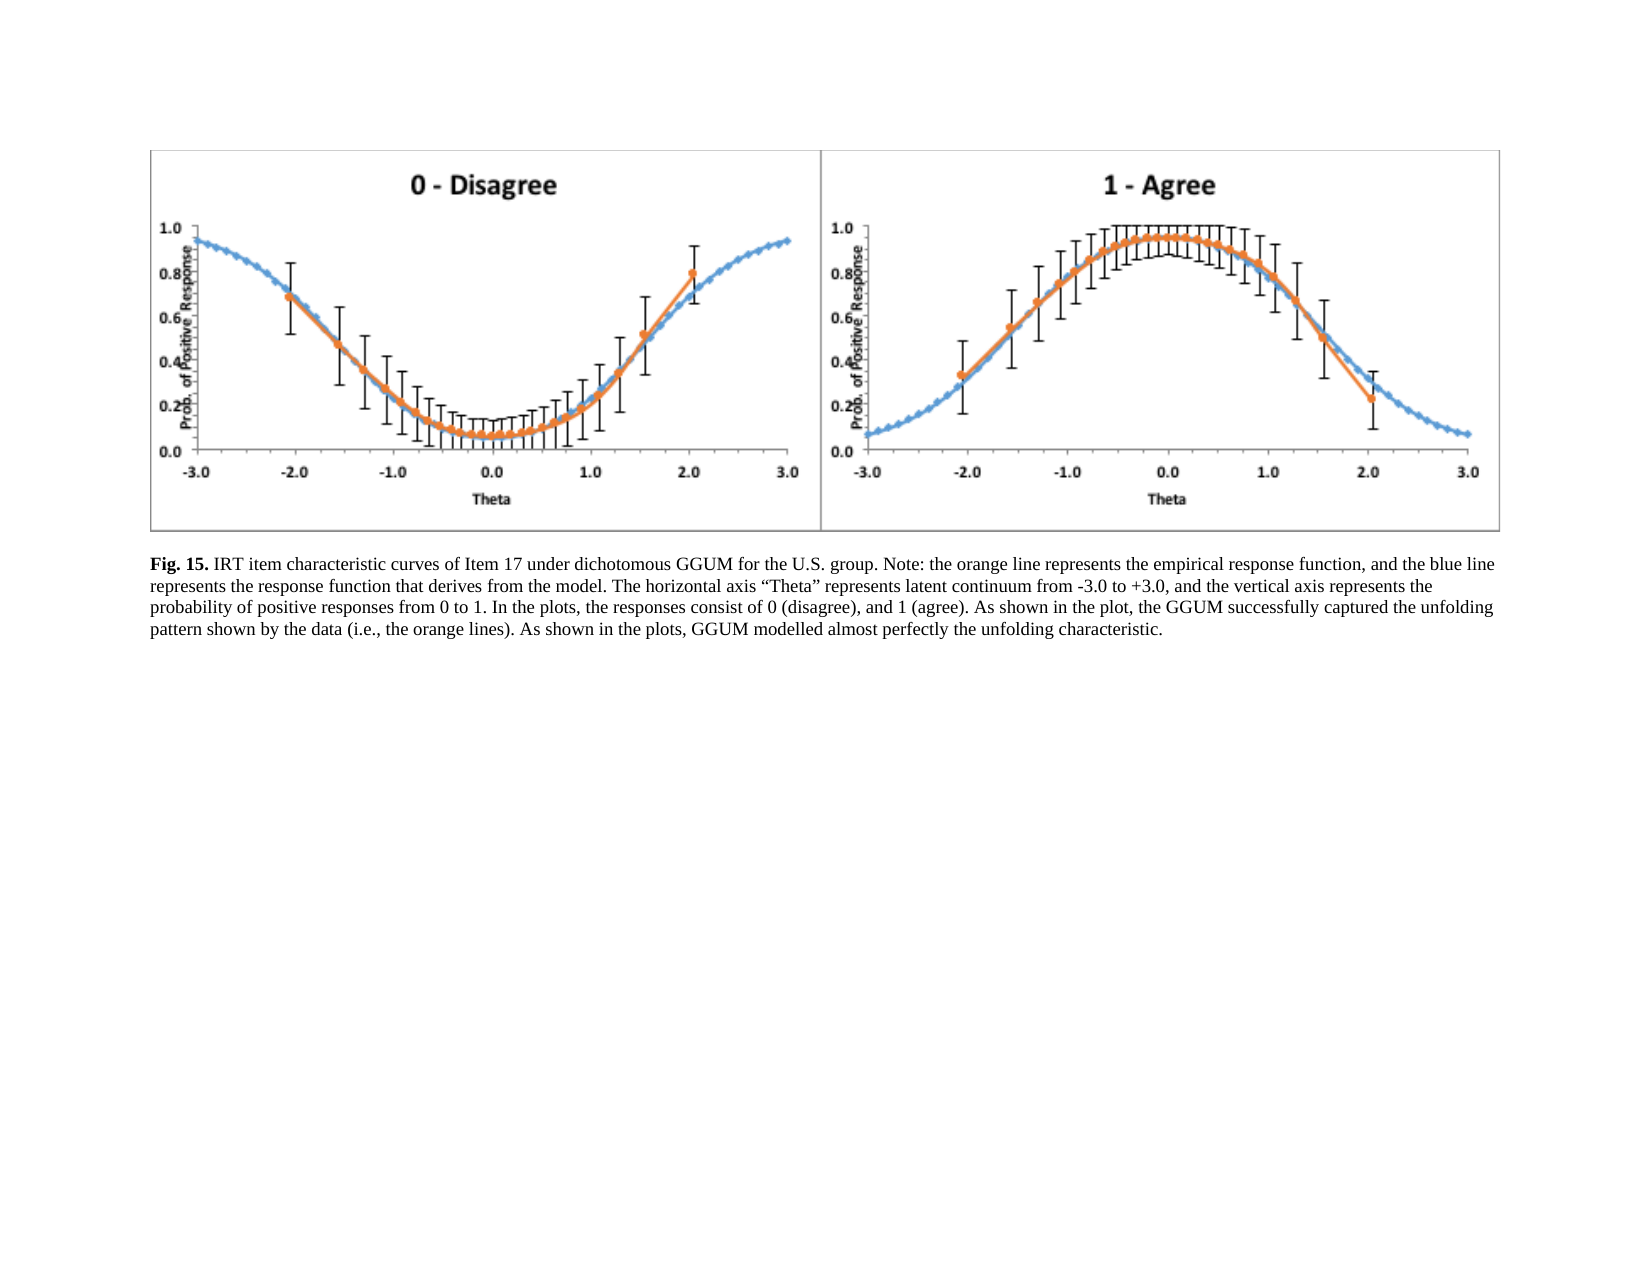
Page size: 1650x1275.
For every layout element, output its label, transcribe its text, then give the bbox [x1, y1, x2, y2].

picture [150, 150, 1500, 532]
text Fig. 15. IRT item characteristic curves of Item 17 under dichotomous GGUM for the U.S. group. Note: the orange line represents the empirical response function, and the blue line represents the response function that derives from the model. The horizontal axis “Theta” represents latent continuum from -3.0 to +3.0, and the vertical axis represents the probability of positive responses from 0 to 1. In the plots, the responses consist of 0 (disagree), and 1 (agree). As shown in the plot, the GGUM successfully captured the unfolding pattern shown by the data (i.e., the orange lines). As shown in the plots, GGUM modelled almost perfectly the unfolding characteristic. [150, 553, 1500, 639]
